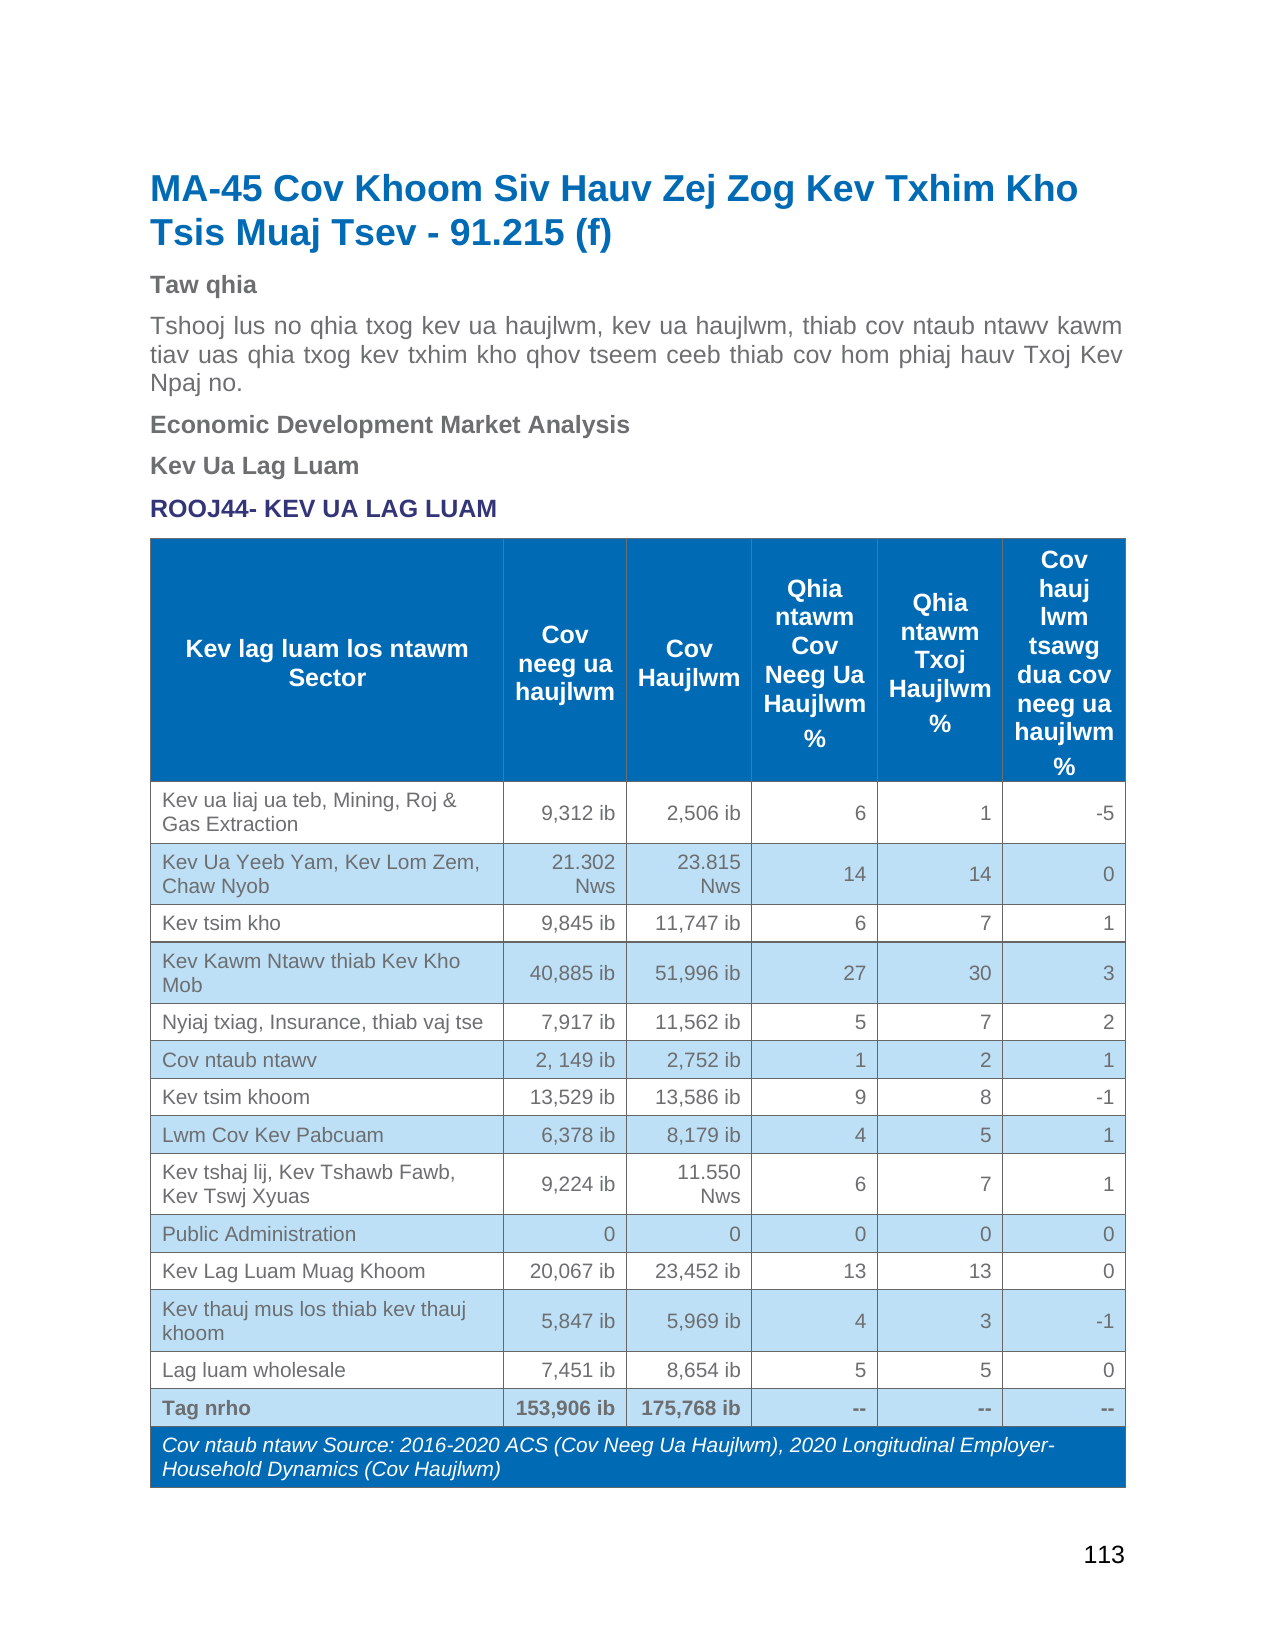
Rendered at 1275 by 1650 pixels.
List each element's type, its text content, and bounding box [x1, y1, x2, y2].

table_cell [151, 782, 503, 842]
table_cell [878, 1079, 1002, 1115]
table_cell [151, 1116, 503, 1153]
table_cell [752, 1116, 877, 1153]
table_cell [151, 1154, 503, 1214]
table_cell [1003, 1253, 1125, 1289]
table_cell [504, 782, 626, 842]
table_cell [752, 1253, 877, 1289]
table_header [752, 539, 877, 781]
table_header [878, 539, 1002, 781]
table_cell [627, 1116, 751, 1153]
text Kev Ua Lag Luam [150, 451, 1125, 479]
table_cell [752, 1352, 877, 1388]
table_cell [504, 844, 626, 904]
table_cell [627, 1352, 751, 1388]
subtitle MA-45 Cov Khoom Siv Hauv Zej Zog Kev Txhim Kho Tsis Muaj Tsev - 91.215 (f) [150, 167, 1125, 253]
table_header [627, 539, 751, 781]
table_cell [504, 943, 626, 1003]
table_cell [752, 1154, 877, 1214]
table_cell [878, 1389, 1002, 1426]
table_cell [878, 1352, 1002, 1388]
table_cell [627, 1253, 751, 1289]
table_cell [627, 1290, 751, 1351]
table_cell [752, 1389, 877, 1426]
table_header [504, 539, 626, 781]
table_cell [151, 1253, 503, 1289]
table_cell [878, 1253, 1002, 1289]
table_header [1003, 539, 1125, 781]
text Tshooj lus no qhia txog kev ua haujlwm, kev ua haujlwm, thiab cov ntaub ntawv kawm tiav uas qhia txog kev txhim kho qhov tseem ceeb thiab cov hom phiaj hauv Txoj Kev Npaj no. [150, 311, 1125, 397]
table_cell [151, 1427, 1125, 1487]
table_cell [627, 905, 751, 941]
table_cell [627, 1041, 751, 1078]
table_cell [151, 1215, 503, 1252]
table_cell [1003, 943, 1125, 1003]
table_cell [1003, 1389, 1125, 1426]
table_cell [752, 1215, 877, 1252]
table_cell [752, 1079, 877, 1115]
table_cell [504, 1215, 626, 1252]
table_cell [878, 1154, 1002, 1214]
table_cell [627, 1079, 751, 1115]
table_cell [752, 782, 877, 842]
title Rooj44- Kev Ua Lag Luam [150, 494, 1125, 523]
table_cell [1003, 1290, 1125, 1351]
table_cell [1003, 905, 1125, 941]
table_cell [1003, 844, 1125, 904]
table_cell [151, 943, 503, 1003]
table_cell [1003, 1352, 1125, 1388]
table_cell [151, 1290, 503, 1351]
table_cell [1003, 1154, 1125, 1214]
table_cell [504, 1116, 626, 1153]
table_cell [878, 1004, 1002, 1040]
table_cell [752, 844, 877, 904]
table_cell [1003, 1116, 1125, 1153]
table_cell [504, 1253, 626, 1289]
text Economic Development Market Analysis [150, 409, 1125, 438]
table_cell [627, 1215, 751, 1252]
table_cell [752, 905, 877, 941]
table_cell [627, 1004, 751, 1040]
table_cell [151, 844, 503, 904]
text Taw qhia [150, 269, 1125, 298]
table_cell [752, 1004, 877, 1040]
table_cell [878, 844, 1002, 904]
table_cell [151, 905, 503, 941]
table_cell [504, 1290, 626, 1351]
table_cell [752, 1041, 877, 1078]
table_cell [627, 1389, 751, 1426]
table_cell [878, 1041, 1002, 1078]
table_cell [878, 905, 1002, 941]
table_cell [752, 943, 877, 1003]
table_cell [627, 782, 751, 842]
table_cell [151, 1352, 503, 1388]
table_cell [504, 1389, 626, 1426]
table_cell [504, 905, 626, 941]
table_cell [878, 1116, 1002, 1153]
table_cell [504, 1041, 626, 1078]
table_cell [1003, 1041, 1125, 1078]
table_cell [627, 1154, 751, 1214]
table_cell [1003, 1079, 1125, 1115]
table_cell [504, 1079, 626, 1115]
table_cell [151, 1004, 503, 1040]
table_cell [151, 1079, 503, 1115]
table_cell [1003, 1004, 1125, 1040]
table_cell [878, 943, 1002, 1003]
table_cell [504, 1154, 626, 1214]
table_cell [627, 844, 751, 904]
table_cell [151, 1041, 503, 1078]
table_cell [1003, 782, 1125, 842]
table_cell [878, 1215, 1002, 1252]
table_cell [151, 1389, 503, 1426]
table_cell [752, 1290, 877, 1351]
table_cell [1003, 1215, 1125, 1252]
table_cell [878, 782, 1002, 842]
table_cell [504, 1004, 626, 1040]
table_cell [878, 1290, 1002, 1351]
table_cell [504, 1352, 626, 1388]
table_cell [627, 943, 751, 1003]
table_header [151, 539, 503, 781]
